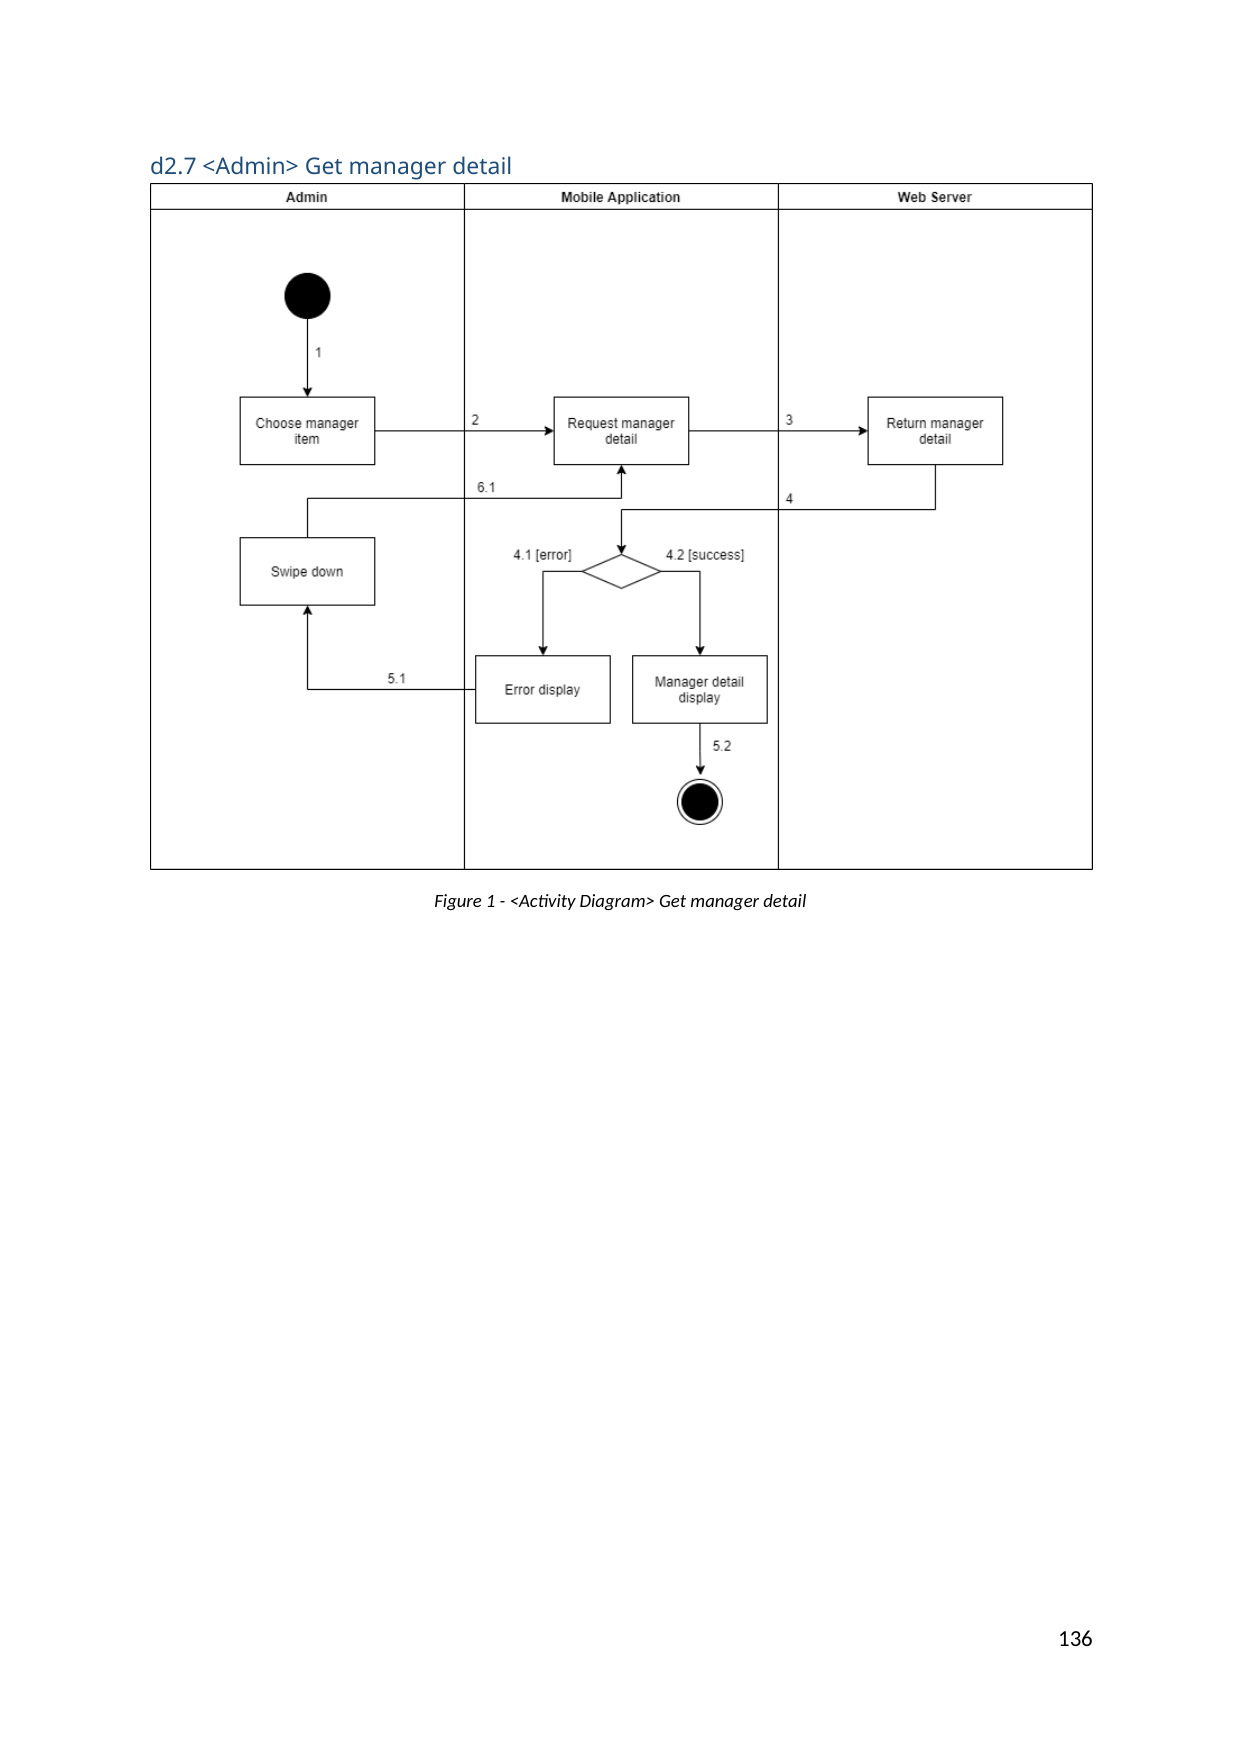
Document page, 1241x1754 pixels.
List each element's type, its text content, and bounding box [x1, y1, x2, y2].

text Figure 1 - <Activity Diagram> Get manager detail [150, 889, 1093, 912]
picture [150, 183, 1093, 870]
subtitle d2.7 <Admin> Get manager detail [150, 150, 1093, 181]
